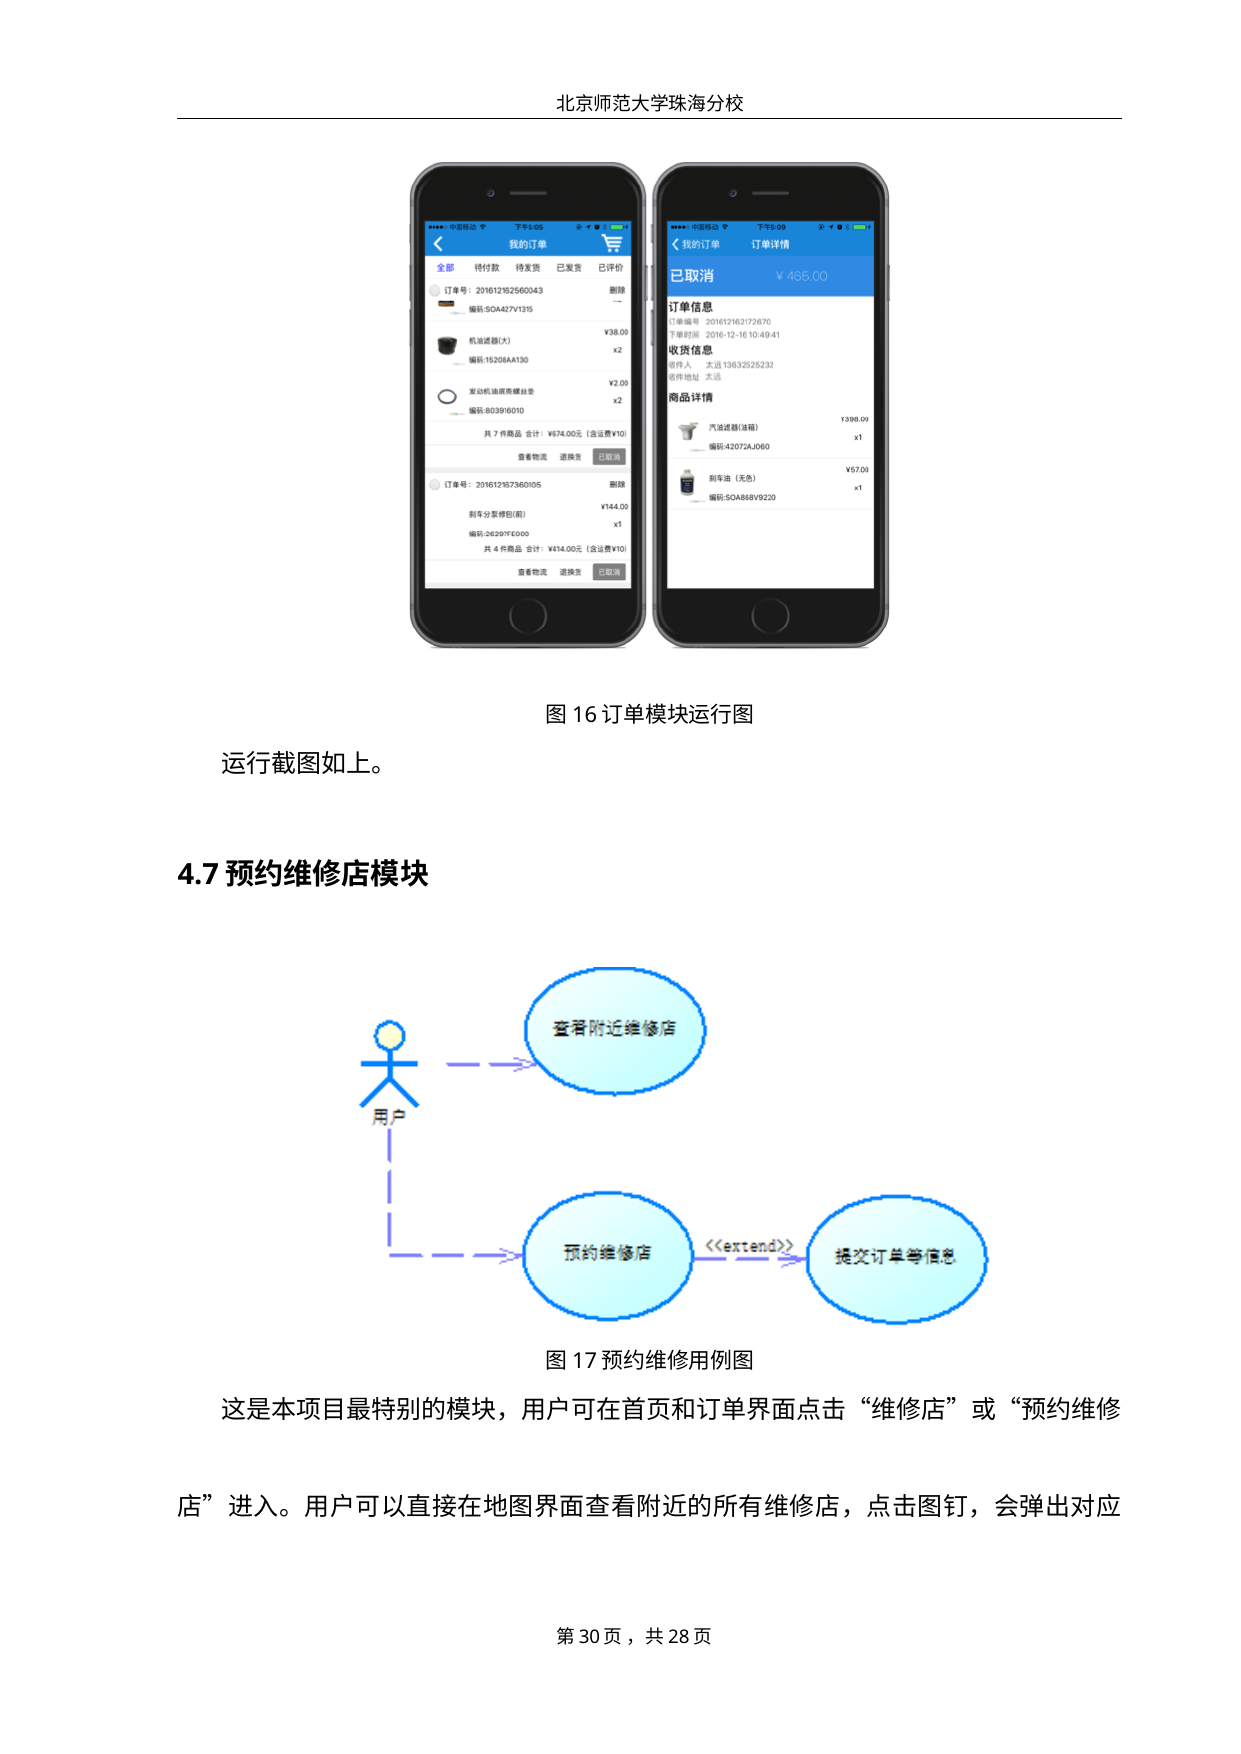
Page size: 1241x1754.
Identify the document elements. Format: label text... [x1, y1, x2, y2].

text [177, 1375, 1122, 1537]
picture [409, 162, 890, 651]
text 图 16订单模块运行图 [177, 696, 1122, 729]
subtitle 4.7预约维修店模块 [177, 839, 1122, 904]
text 运行截图如上。 [177, 729, 1122, 794]
text 图 17预约维修用例图 [177, 1342, 1122, 1375]
picture [333, 967, 991, 1327]
